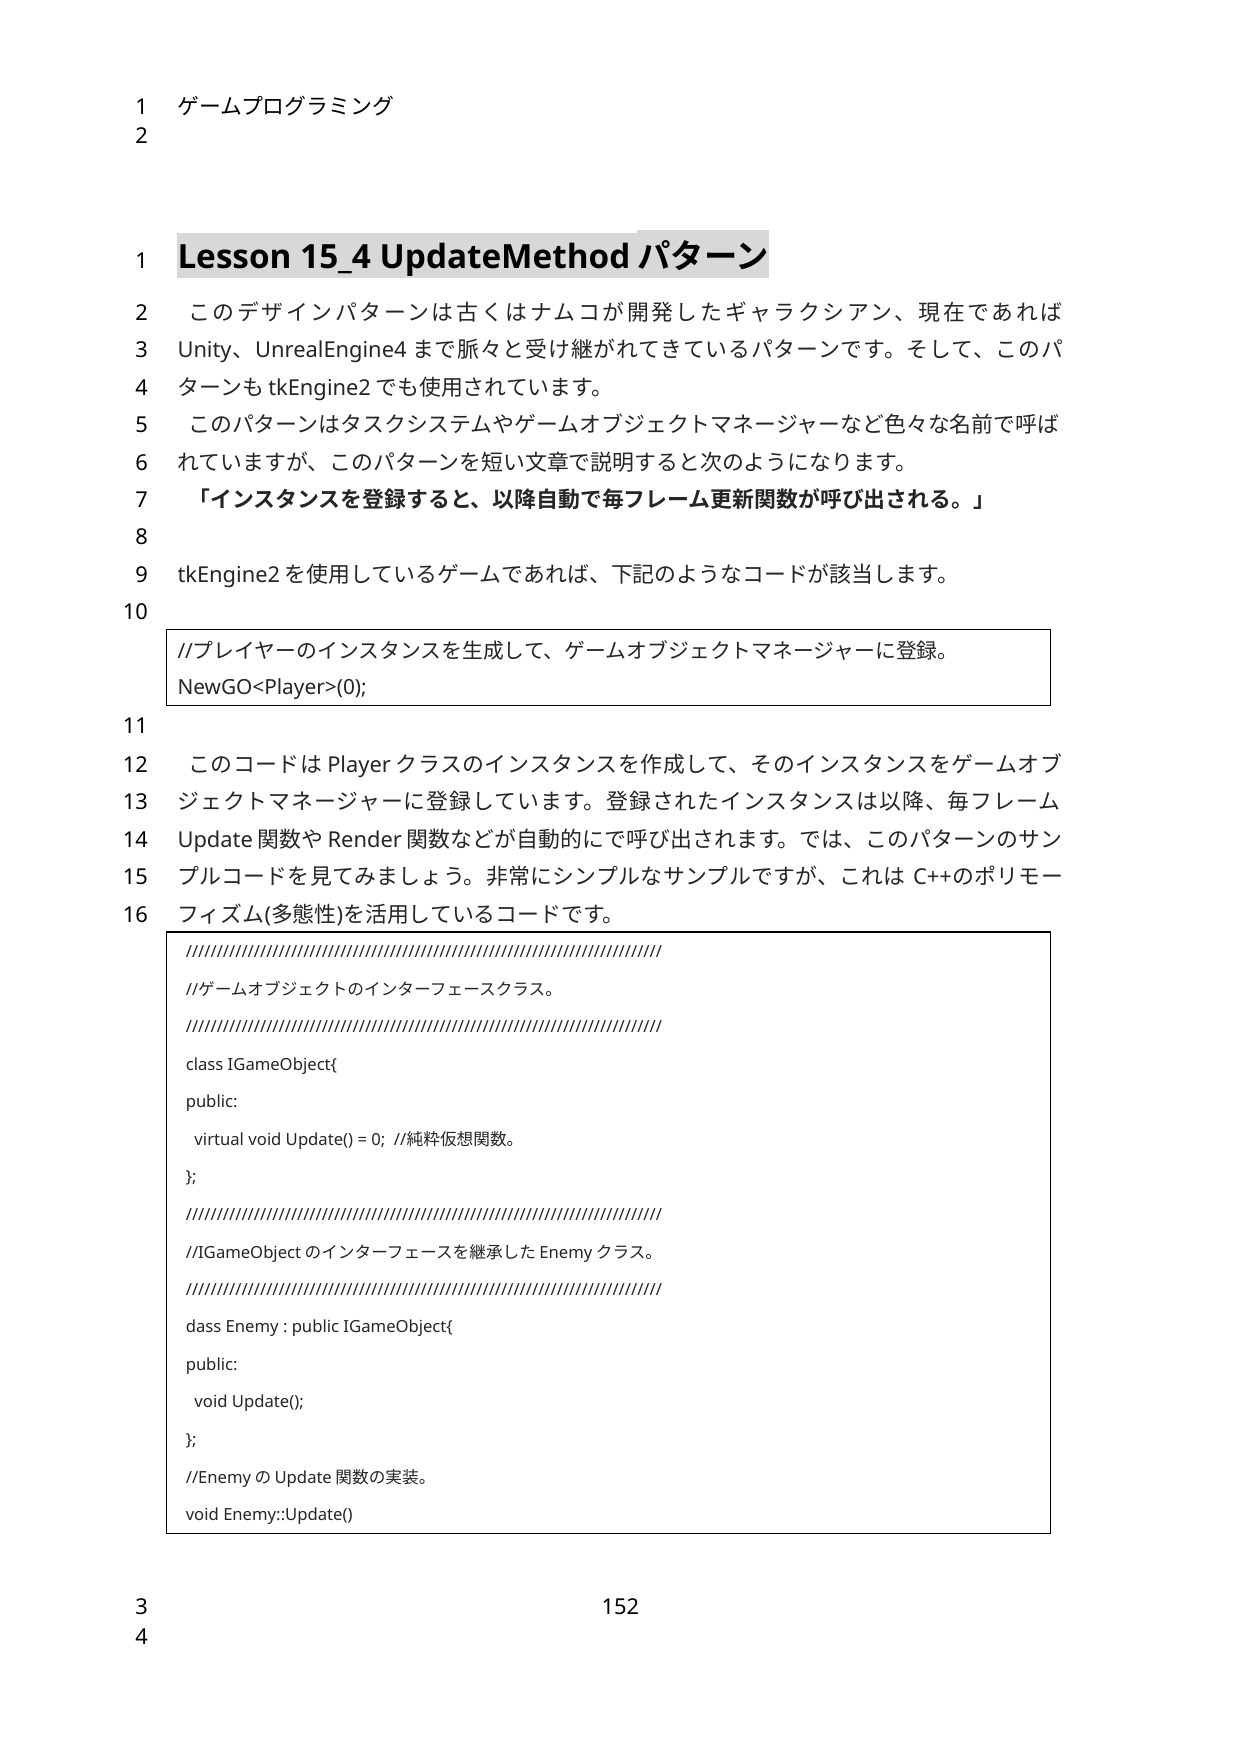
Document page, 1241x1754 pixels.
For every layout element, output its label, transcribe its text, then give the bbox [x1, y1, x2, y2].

text tkEngine2を使用しているゲームであれば、下記のようなコードが該当します。 [177, 554, 1063, 592]
text このコードはPlayerクラスのインスタンスを作成して、そのインスタンスをゲームオブジェクトマネージャーに登録しています。登録されたインスタンスは以降、毎フレームUpdate関数やRender関数などが自動的にで呼び出されます。では、このパターンのサンプルコードを見てみましょう。非常にシンプルなサンプルですが、これはC++のポリモーフィズム(多態性)を活用しているコードです。 [177, 816, 1063, 931]
text このコードはPlayerクラスのインスタンスを作成して、そのインスタンスをゲームオブジェクトマネージャーに登録しています。登録されたインスタンスは以降、毎フレームUpdate関数やRender関数などが自動的にで呼び出されます。では、このパターンのサンプルコードを見てみましょう。非常にシンプルなサンプルですが、これはC++のポリモーフィズム(多態性)を活用しているコードです。 [177, 744, 1063, 784]
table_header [167, 933, 1050, 1532]
text このパターンはタスクシステムやゲームオブジェクトマネージャーなど色々な名前で呼ばれていますが、このパターンを短い文章で説明すると次のようになります。 [177, 404, 1063, 479]
text 「インスタンスを登録すると、以降自動で毎フレーム更新関数が呼び出される。」 [177, 479, 1063, 517]
subtitle Lesson 15_4 UpdateMethodパターン [177, 217, 1063, 292]
text このデザインパターンは古くはナムコが開発したギャラクシアン、現在であればUnity、UnrealEngine4まで脈々と受け継がれてきているパターンです。そして、このパターンもtkEngine2でも使用されています。 [177, 292, 1063, 404]
table_header //プレイヤーのインスタンスを生成して、ゲームオブジェクトマネージャーに登録。 NewGO<Player>(0); [167, 630, 1050, 705]
